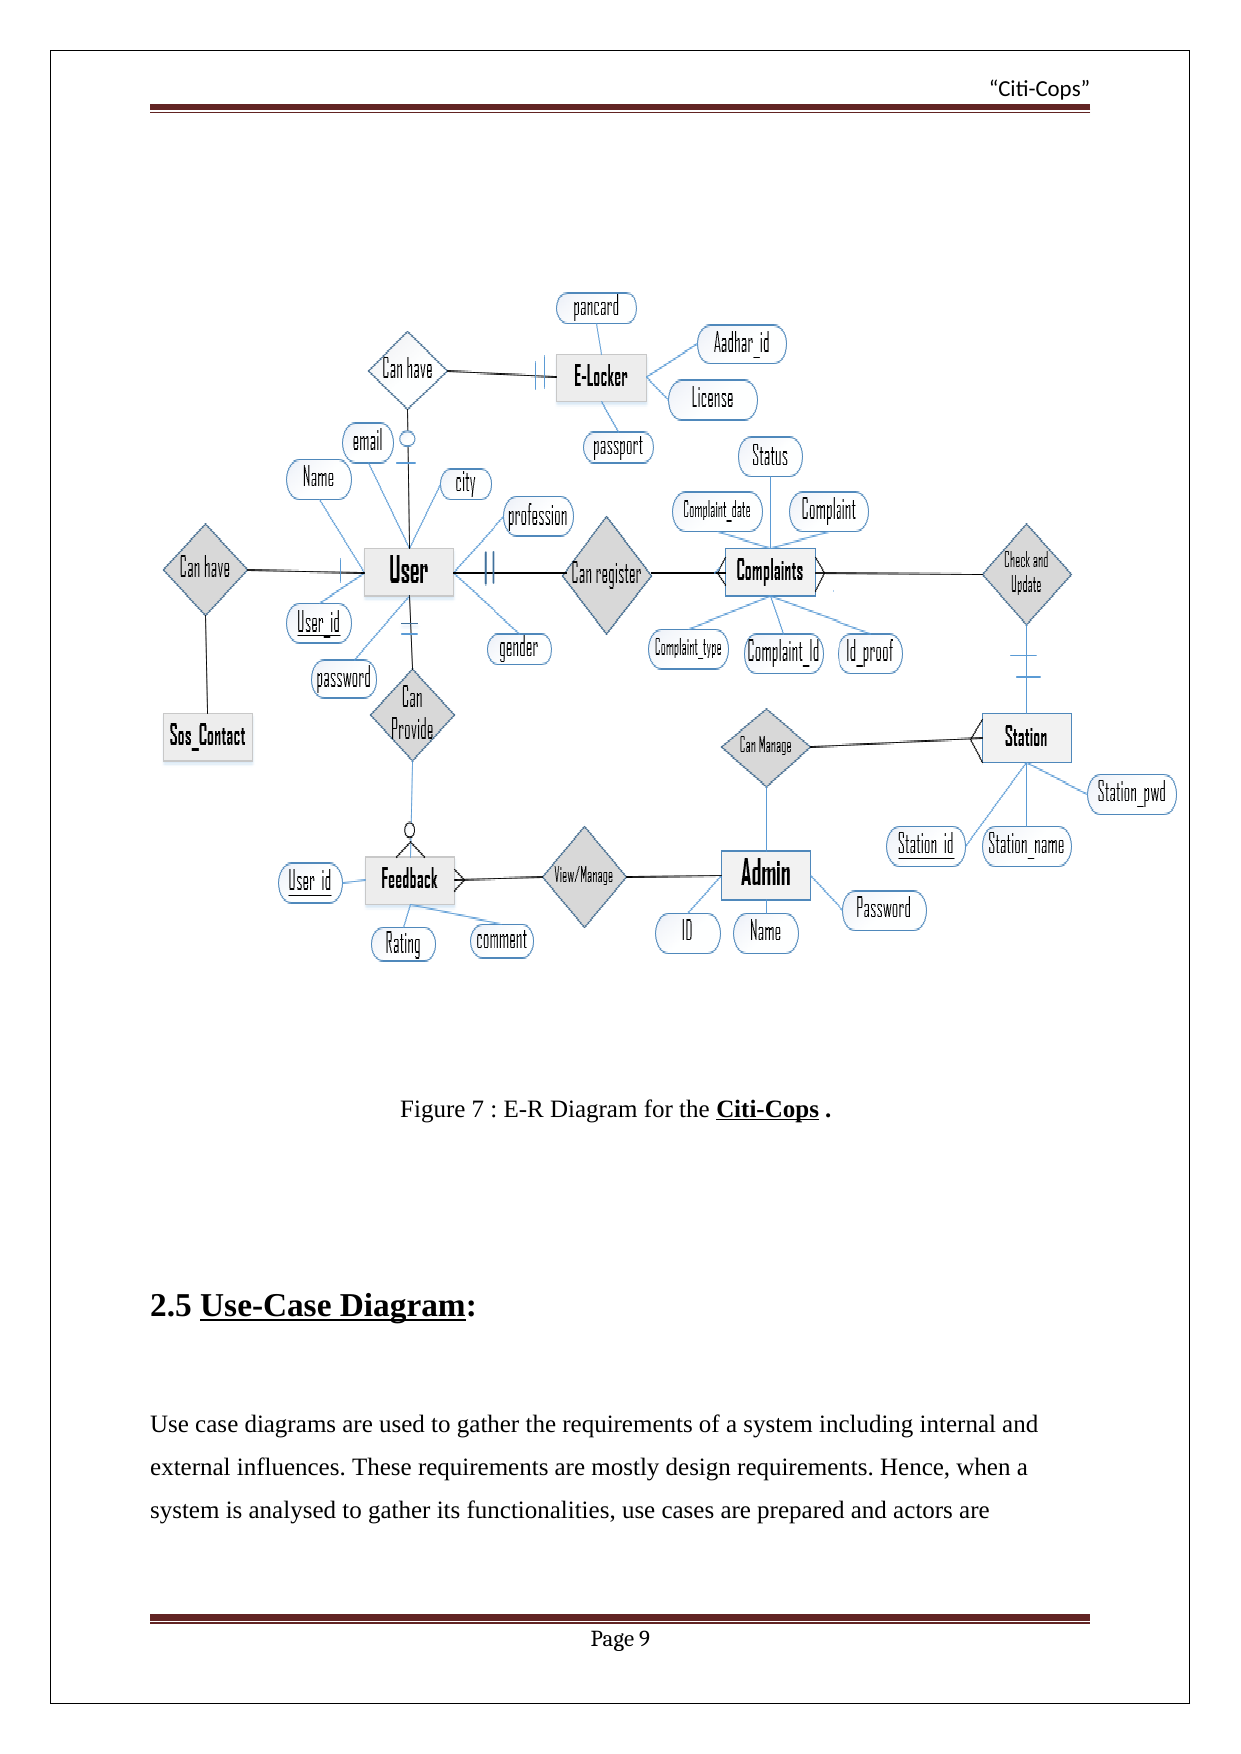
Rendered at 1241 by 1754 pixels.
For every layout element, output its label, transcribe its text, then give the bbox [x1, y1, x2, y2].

text Figure 7 : E-R Diagram for the Citi-Cops . [150, 1094, 1090, 1123]
text 2.5 Use-Case Diagram: [150, 1286, 1090, 1324]
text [150, 1409, 1090, 1524]
